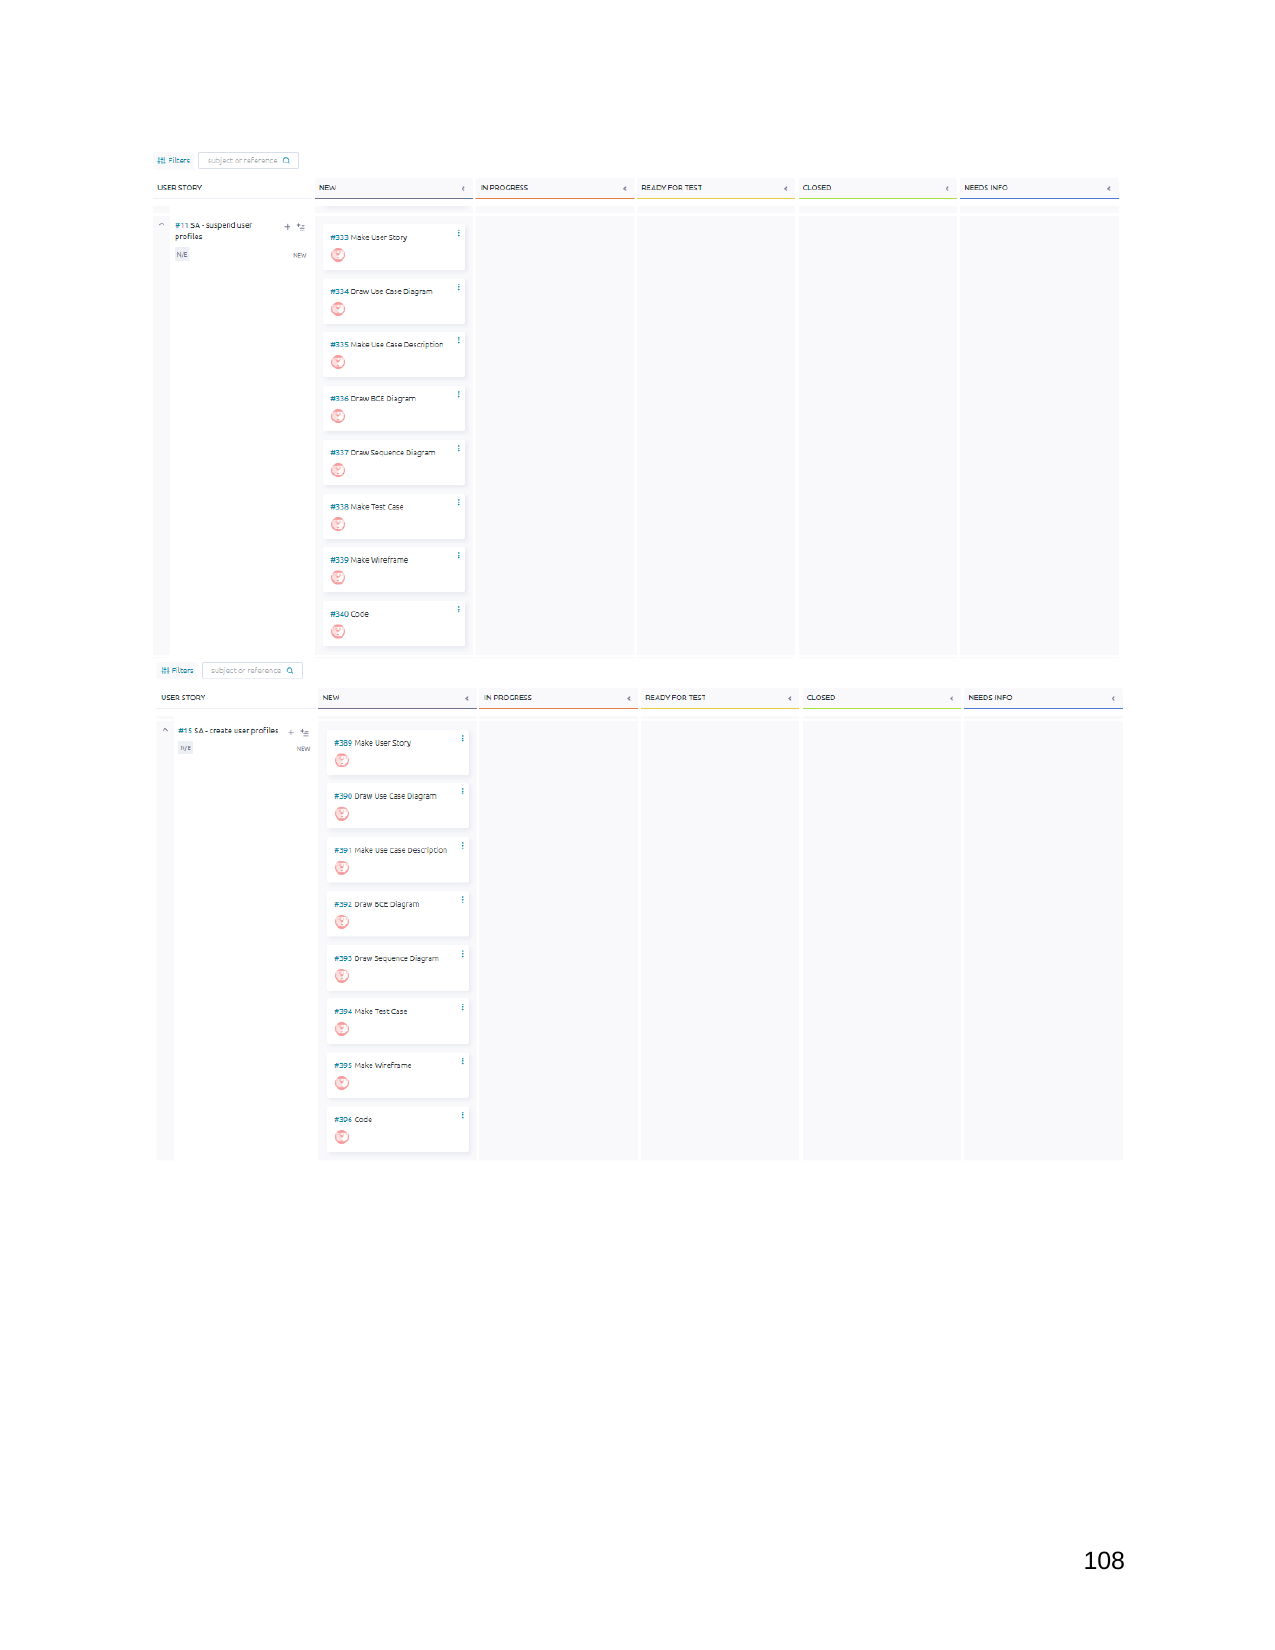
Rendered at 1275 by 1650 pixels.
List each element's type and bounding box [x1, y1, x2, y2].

picture [150, 150, 1125, 1161]
